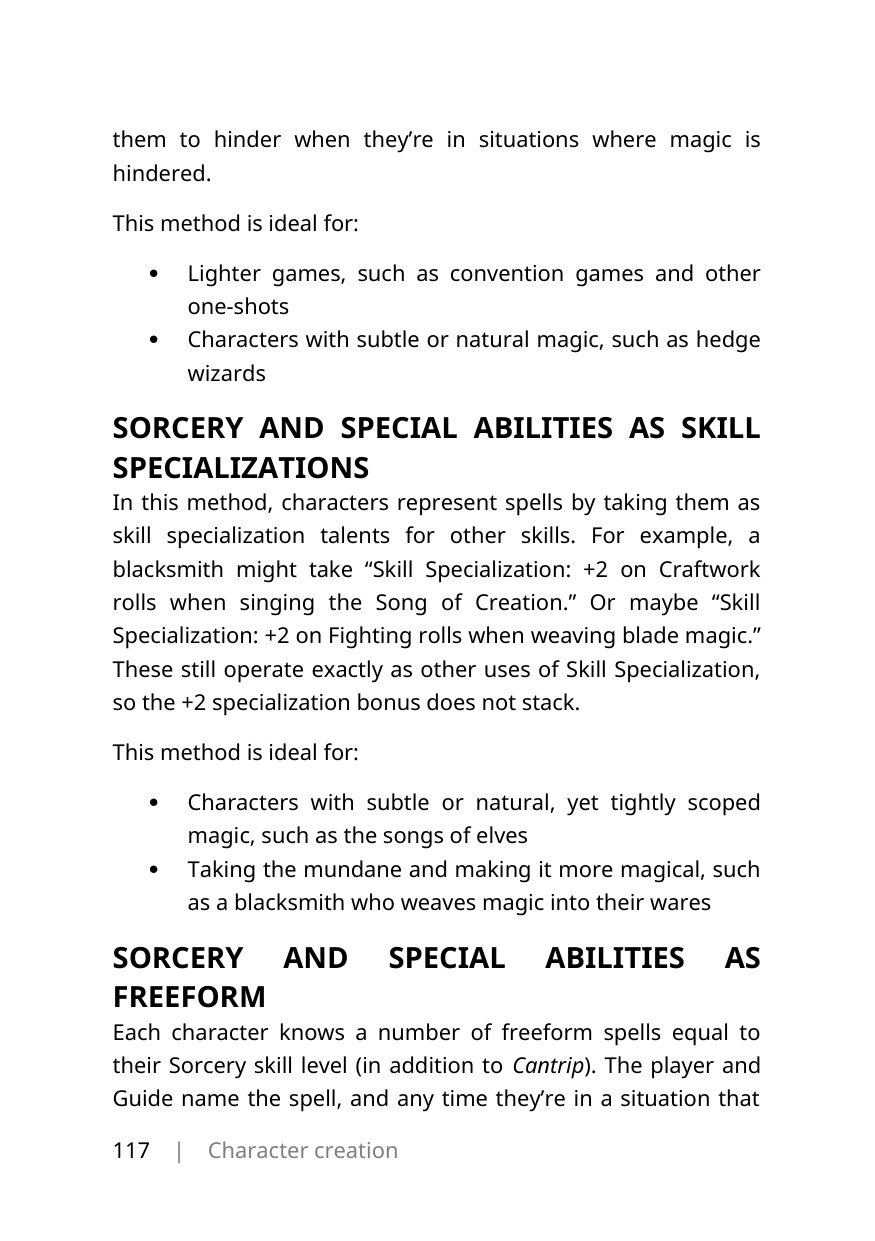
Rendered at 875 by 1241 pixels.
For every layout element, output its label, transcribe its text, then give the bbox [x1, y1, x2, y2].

list Characters with subtle or natural magic, such as hedge wizards [150, 324, 762, 387]
list Taking the mundane and making it more magical, such as a blacksmith who weaves magic into their wares [150, 854, 762, 917]
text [112, 1016, 762, 1113]
list Characters with subtle or natural, yet tightly scoped magic, such as the songs of elves [150, 787, 762, 850]
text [112, 124, 762, 187]
subtitle Sorcery and special abilities as skill specializations [112, 408, 762, 487]
text This method is ideal for: [112, 737, 762, 767]
text In this method, characters represent spells by taking them as skill specialization talents for other skills. For example, a blacksmith might take “Skill Specialization: +2 on Craftwork rolls when singing the Song of Creation.” Or maybe “Skill Specialization: +2 on Fighting rolls when weaving blade magic.” These still operate exactly as other uses of Skill Specialization, so the +2 specialization bonus does not stack. [112, 487, 762, 717]
list Lighter games, such as convention games and other one-shots [150, 258, 762, 321]
text This method is ideal for: [112, 208, 762, 237]
subtitle Sorcery and special abilities as Freeform [112, 937, 762, 1016]
